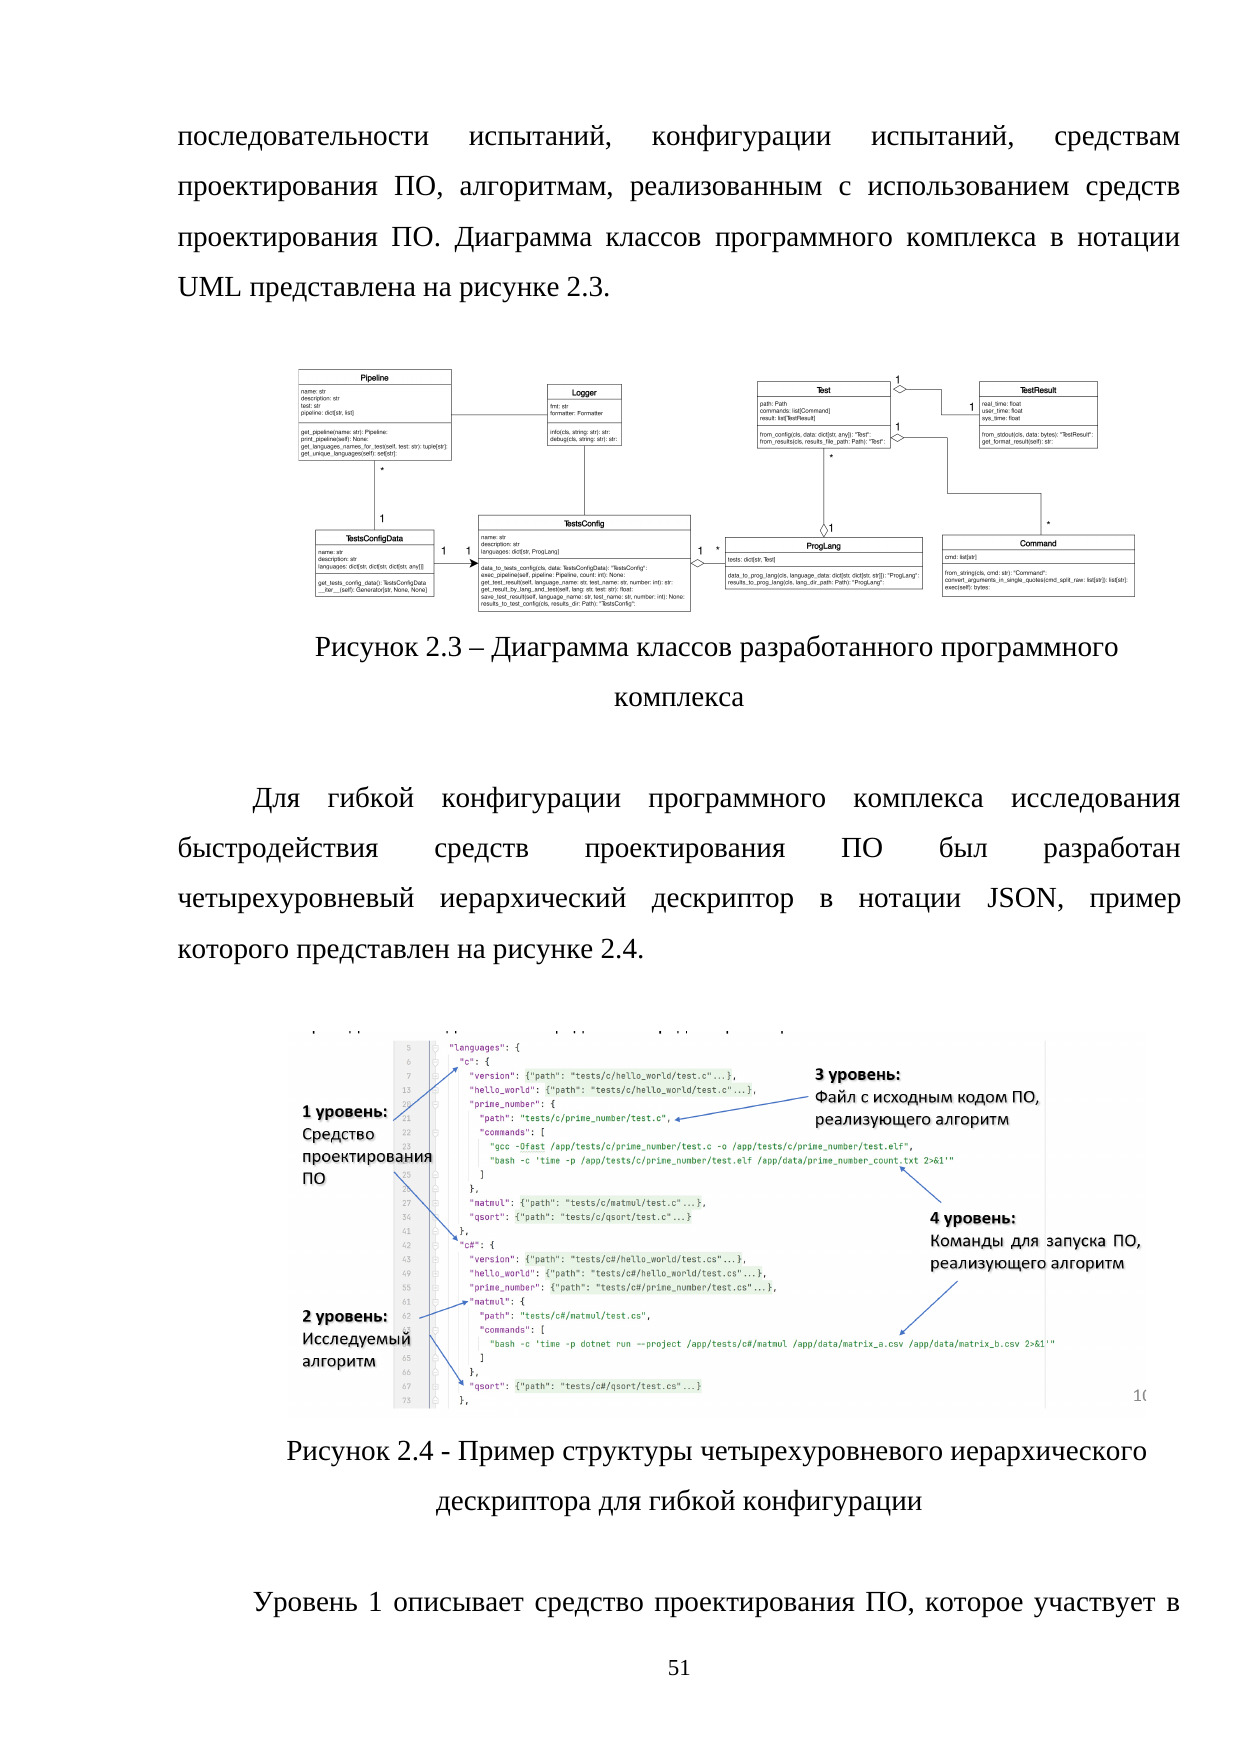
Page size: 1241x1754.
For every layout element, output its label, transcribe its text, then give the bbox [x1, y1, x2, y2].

text Для гибкой конфигурации программного комплекса исследования быстродействия средств проектирования ПО был разработан четырехуровневый иерархический дескриптор в нотации JSON, пример которого представлен на рисунке 2.4. [177, 780, 1181, 964]
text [177, 118, 1181, 303]
picture [287, 1031, 1147, 1417]
text Рисунок 2.3 – Диаграмма классов разработанного программного комплекса [177, 629, 1181, 713]
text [177, 1584, 1181, 1618]
picture [298, 369, 1135, 613]
text Рисунок 2.4 - Пример структуры четырехуровневого иерархического дескриптора для гибкой конфигурации [177, 1433, 1181, 1517]
